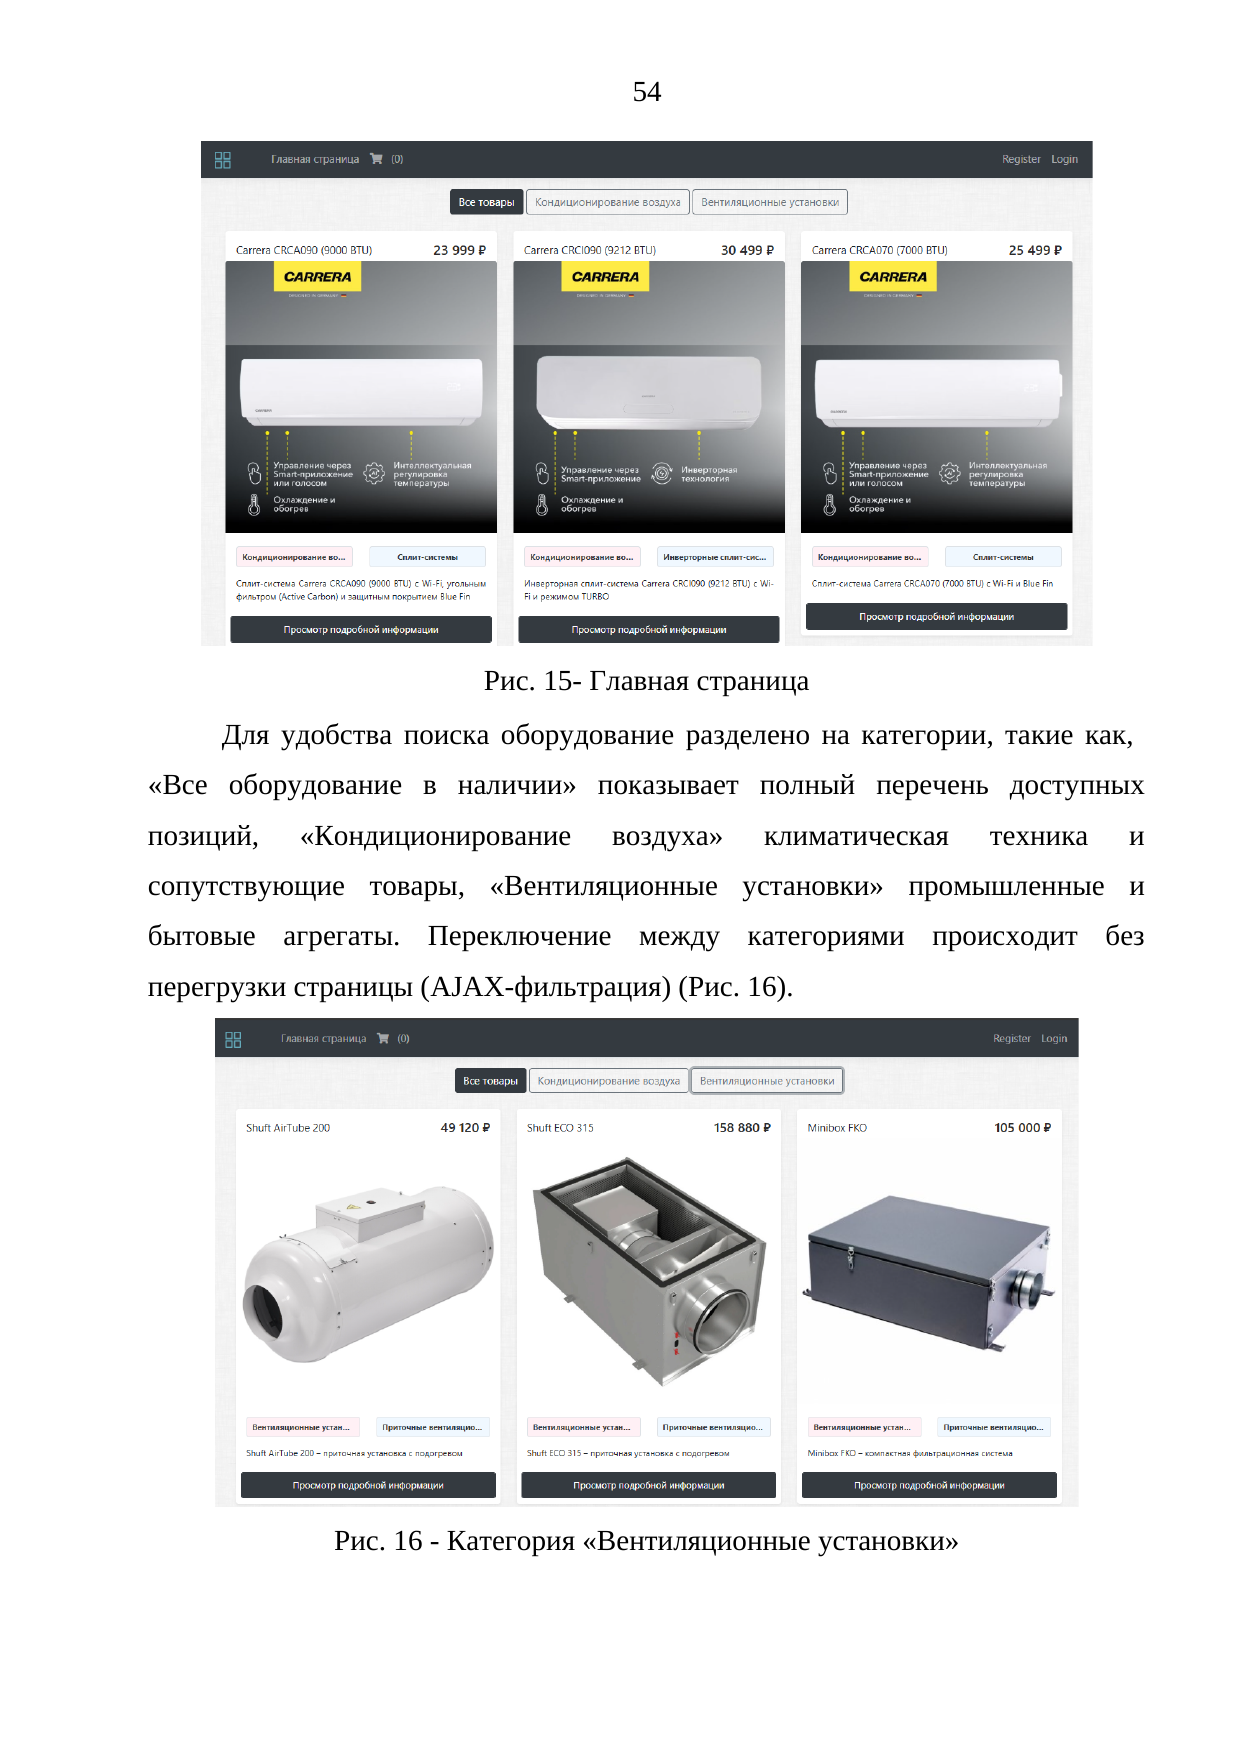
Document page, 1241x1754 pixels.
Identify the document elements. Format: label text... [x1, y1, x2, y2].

picture [201, 141, 1093, 646]
text Рис. 16 - Категория «Вентиляционные установки» [148, 1523, 1146, 1557]
picture [215, 1018, 1079, 1507]
list Для удобства поиска оборудование разделено на категории, такие как, «Все оборудование в наличии» показывает полный перечень доступных позиций, «Кондиционирование воздуха» климатическая техника и сопутствующие товары, «Вентиляционные установки» промышленные и бытовые агрегаты. Переключение между категориями происходит без перегрузки страницы (AJAX-фильтрация) (Рис. 16). [148, 717, 1146, 1002]
text Рис. 15- Главная страница [148, 663, 1146, 696]
